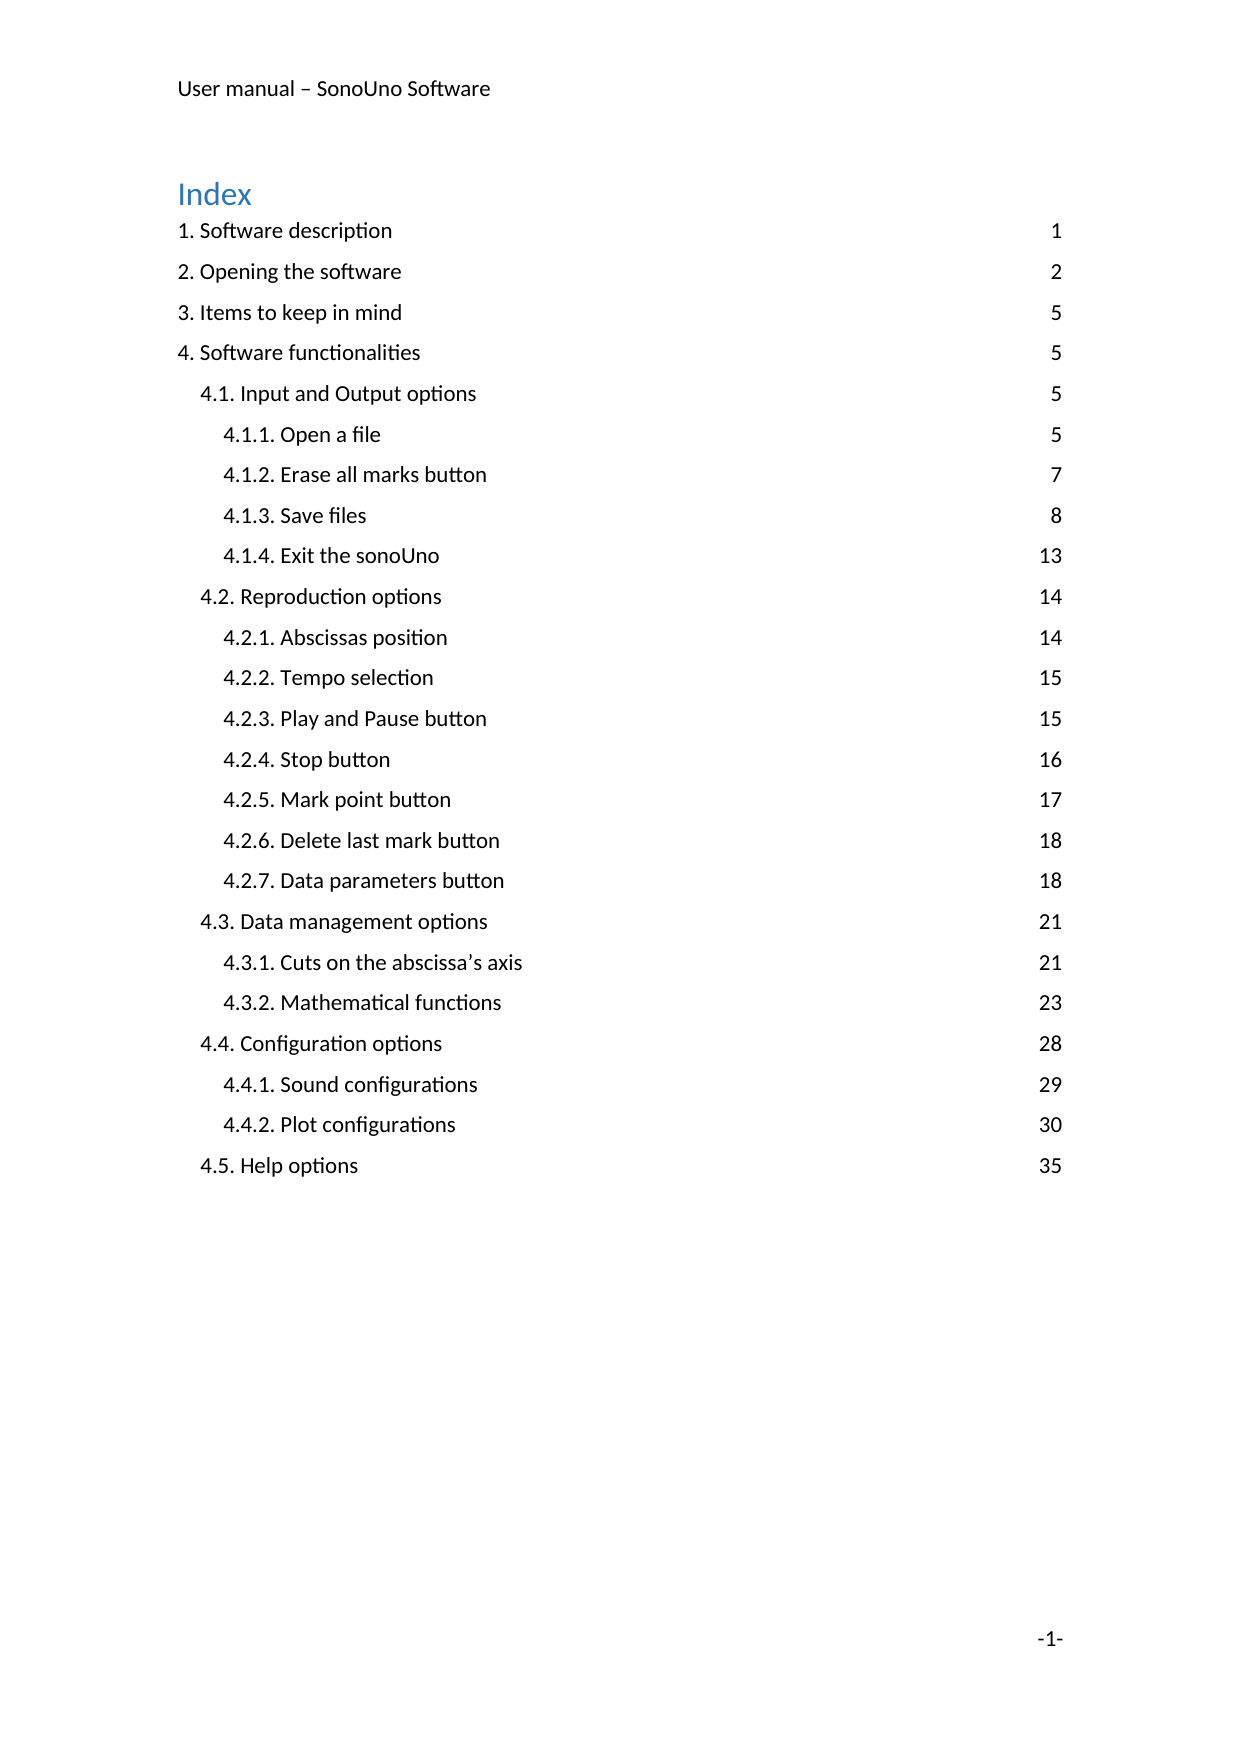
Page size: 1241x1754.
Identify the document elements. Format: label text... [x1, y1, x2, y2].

text Index [177, 173, 1063, 213]
